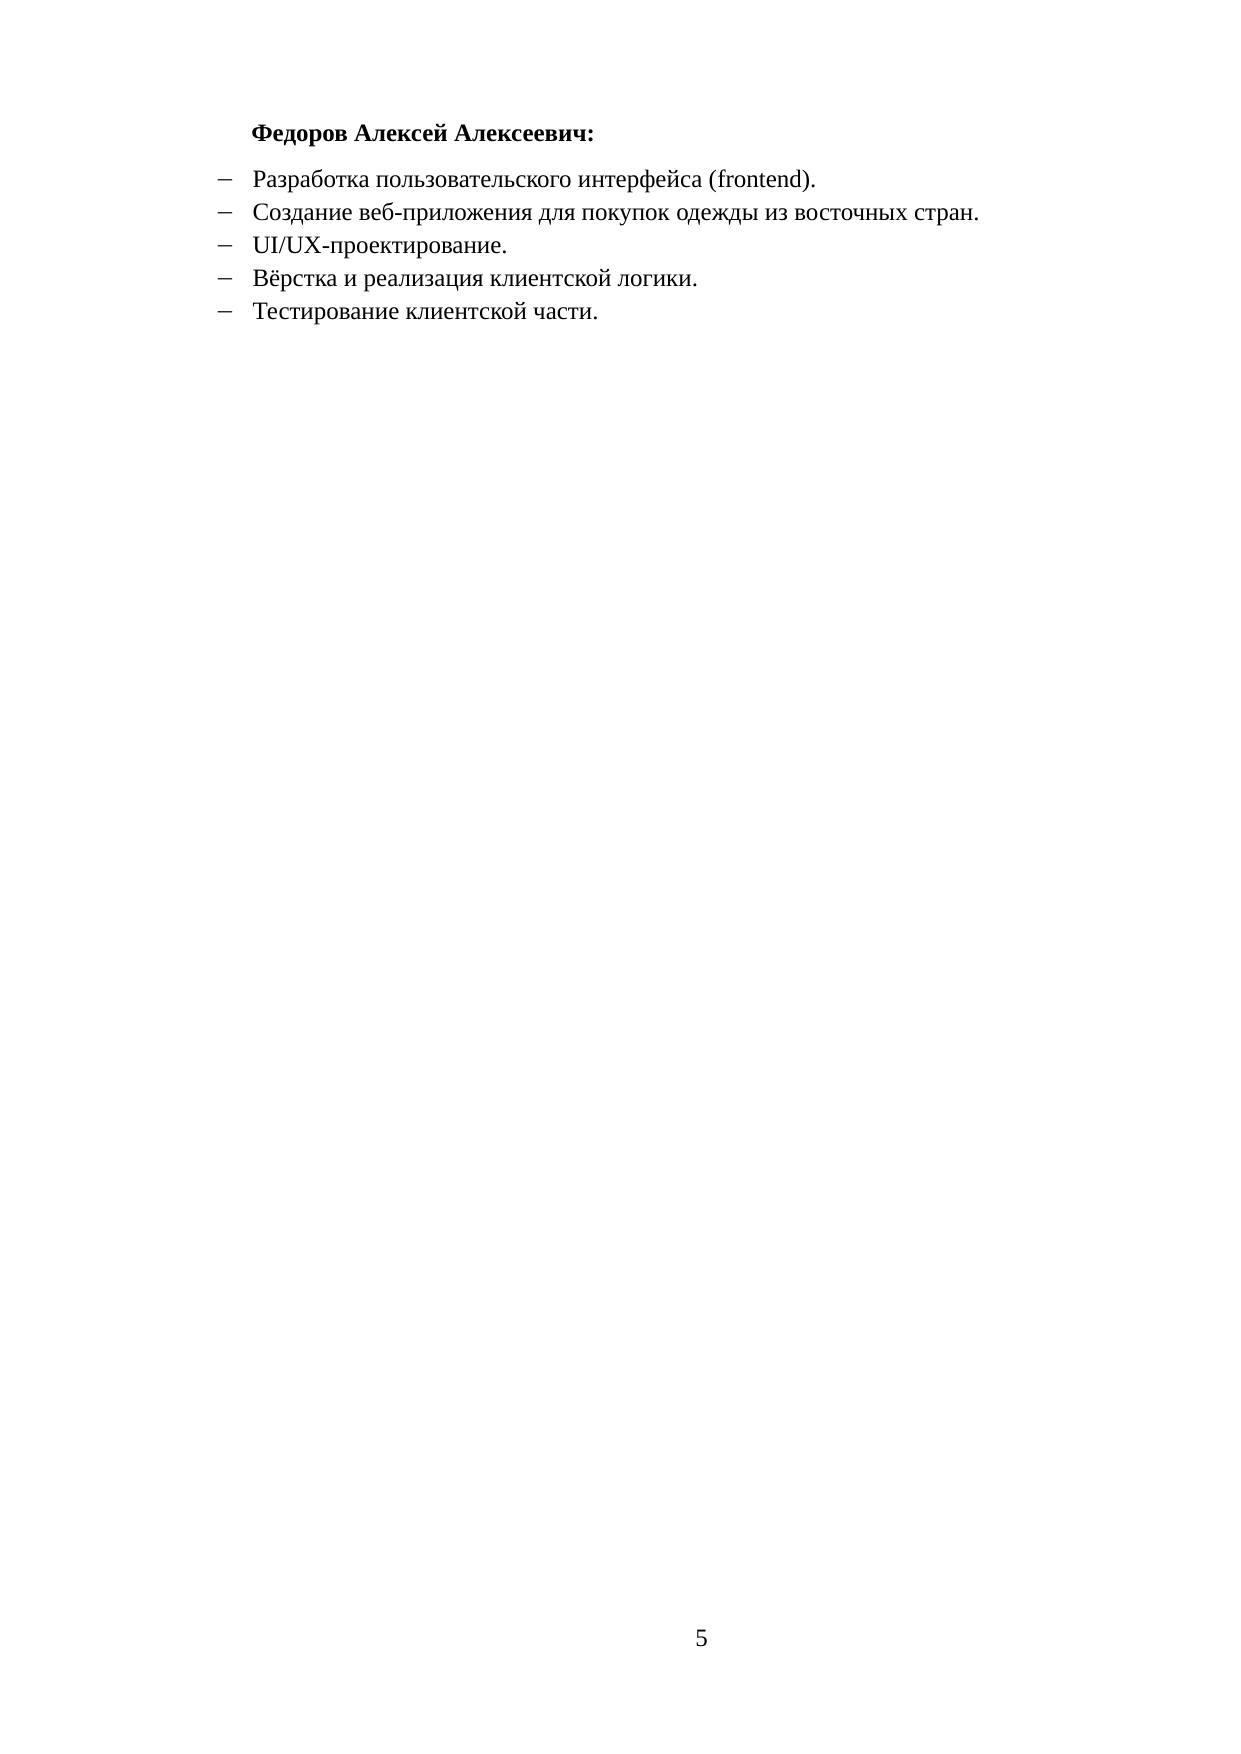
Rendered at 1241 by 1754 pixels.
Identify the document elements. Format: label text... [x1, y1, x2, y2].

list Создание веб-приложения для покупок одежды из восточных стран. [215, 197, 1152, 225]
text Федоров Алексей Алексеевич: [177, 118, 1152, 147]
list Вёрстка и реализация клиентской логики. [215, 263, 1152, 291]
list Тестирование клиентской части. [215, 296, 1152, 324]
list Разработка пользовательского интерфейса (frontend). [215, 164, 1152, 192]
list UI/UX-проектирование. [215, 230, 1152, 258]
